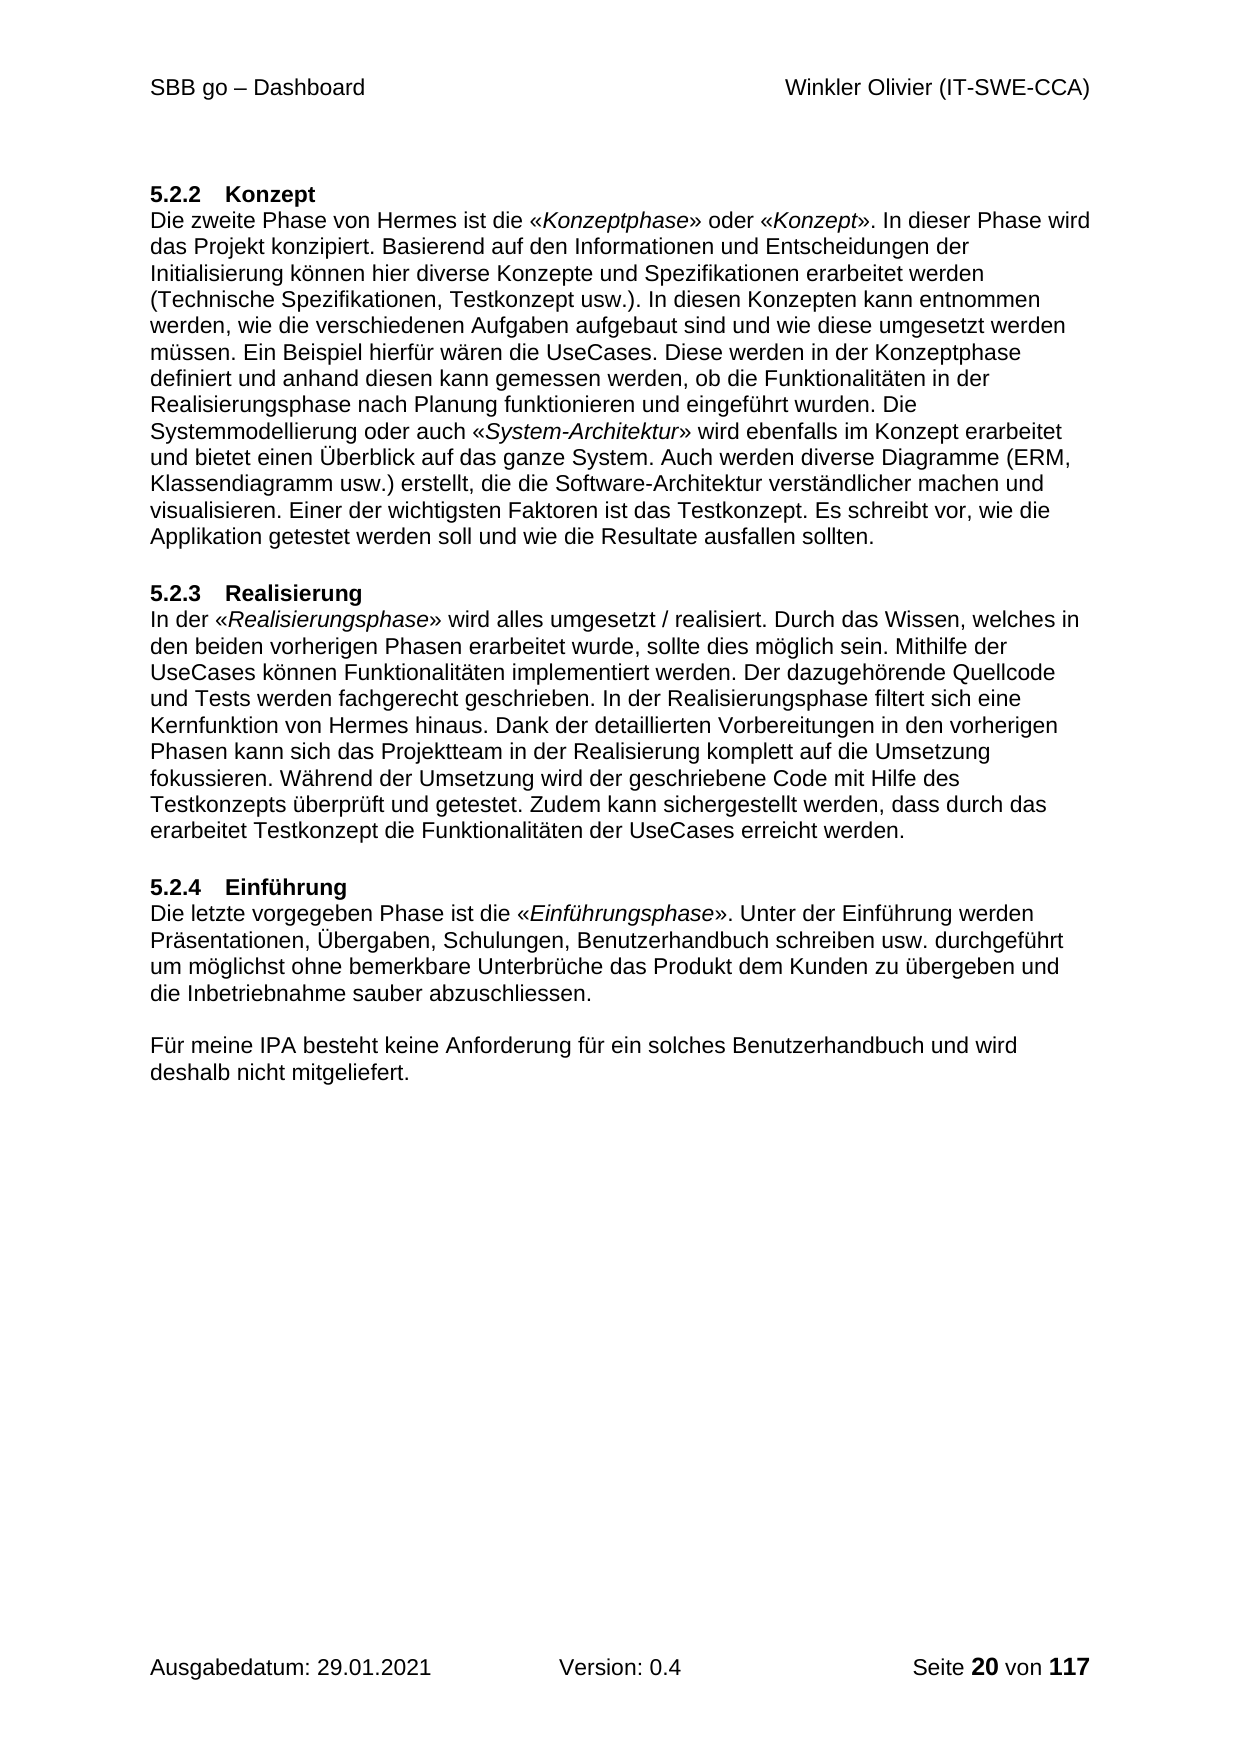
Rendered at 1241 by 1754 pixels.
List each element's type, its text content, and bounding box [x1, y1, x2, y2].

text Die zweite Phase von Hermes ist die «Konzeptphase» oder «Konzept». In dieser Phase wird das Projekt konzipiert. Basierend auf den Informationen und Entscheidungen der Initialisierung können hier diverse Konzepte und Spezifikationen erarbeitet werden (Technische Spezifikationen, Testkonzept usw.). In diesen Konzepten kann entnommen werden, wie die verschiedenen Aufgaben aufgebaut sind und wie diese umgesetzt werden müssen. Ein Beispiel hierfür wären die UseCases. Diese werden in der Konzeptphase definiert und anhand diesen kann gemessen werden, ob die Funktionalitäten in der Realisierungsphase nach Planung funktionieren und eingeführt wurden. Die Systemmodellierung oder auch «System-Architektur» wird ebenfalls im Konzept erarbeitet und bietet einen Überblick auf das ganze System. Auch werden diverse Diagramme (ERM, Klassendiagramm usw.) erstellt, die die Software-Architektur verständlicher machen und visualisieren. Einer der wichtigsten Faktoren ist das Testkonzept. Es schreibt vor, wie die Applikation getestet werden soll und wie die Resultate ausfallen sollten. [150, 207, 1090, 549]
subtitle Realisierung [150, 580, 1090, 606]
text Die letzte vorgegeben Phase ist die «Einführungsphase». Unter der Einführung werden Präsentationen, Übergaben, Schulungen, Benutzerhandbuch schreiben usw. durchgeführt um möglichst ohne bemerkbare Unterbrüche das Produkt dem Kunden zu übergeben und die Inbetriebnahme sauber abzuschliessen. [150, 900, 1090, 1006]
subtitle Konzept [150, 181, 1090, 207]
subtitle Einführung [150, 874, 1090, 900]
text Für meine IPA besteht keine Anforderung für ein solches Benutzerhandbuch und wird deshalb nicht mitgeliefert. [150, 1032, 1090, 1085]
text In der «Realisierungsphase» wird alles umgesetzt / realisiert. Durch das Wissen, welches in den beiden vorherigen Phasen erarbeitet wurde, sollte dies möglich sein. Mithilfe der UseCases können Funktionalitäten implementiert werden. Der dazugehörende Quellcode und Tests werden fachgerecht geschrieben. In der Realisierungsphase filtert sich eine Kernfunktion von Hermes hinaus. Dank der detaillierten Vorbereitungen in den vorherigen Phasen kann sich das Projektteam in der Realisierung komplett auf die Umsetzung fokussieren. Während der Umsetzung wird der geschriebene Code mit Hilfe des Testkonzepts überprüft und getestet. Zudem kann sichergestellt werden, dass durch das erarbeitet Testkonzept die Funktionalitäten der UseCases erreicht werden. [150, 606, 1090, 843]
